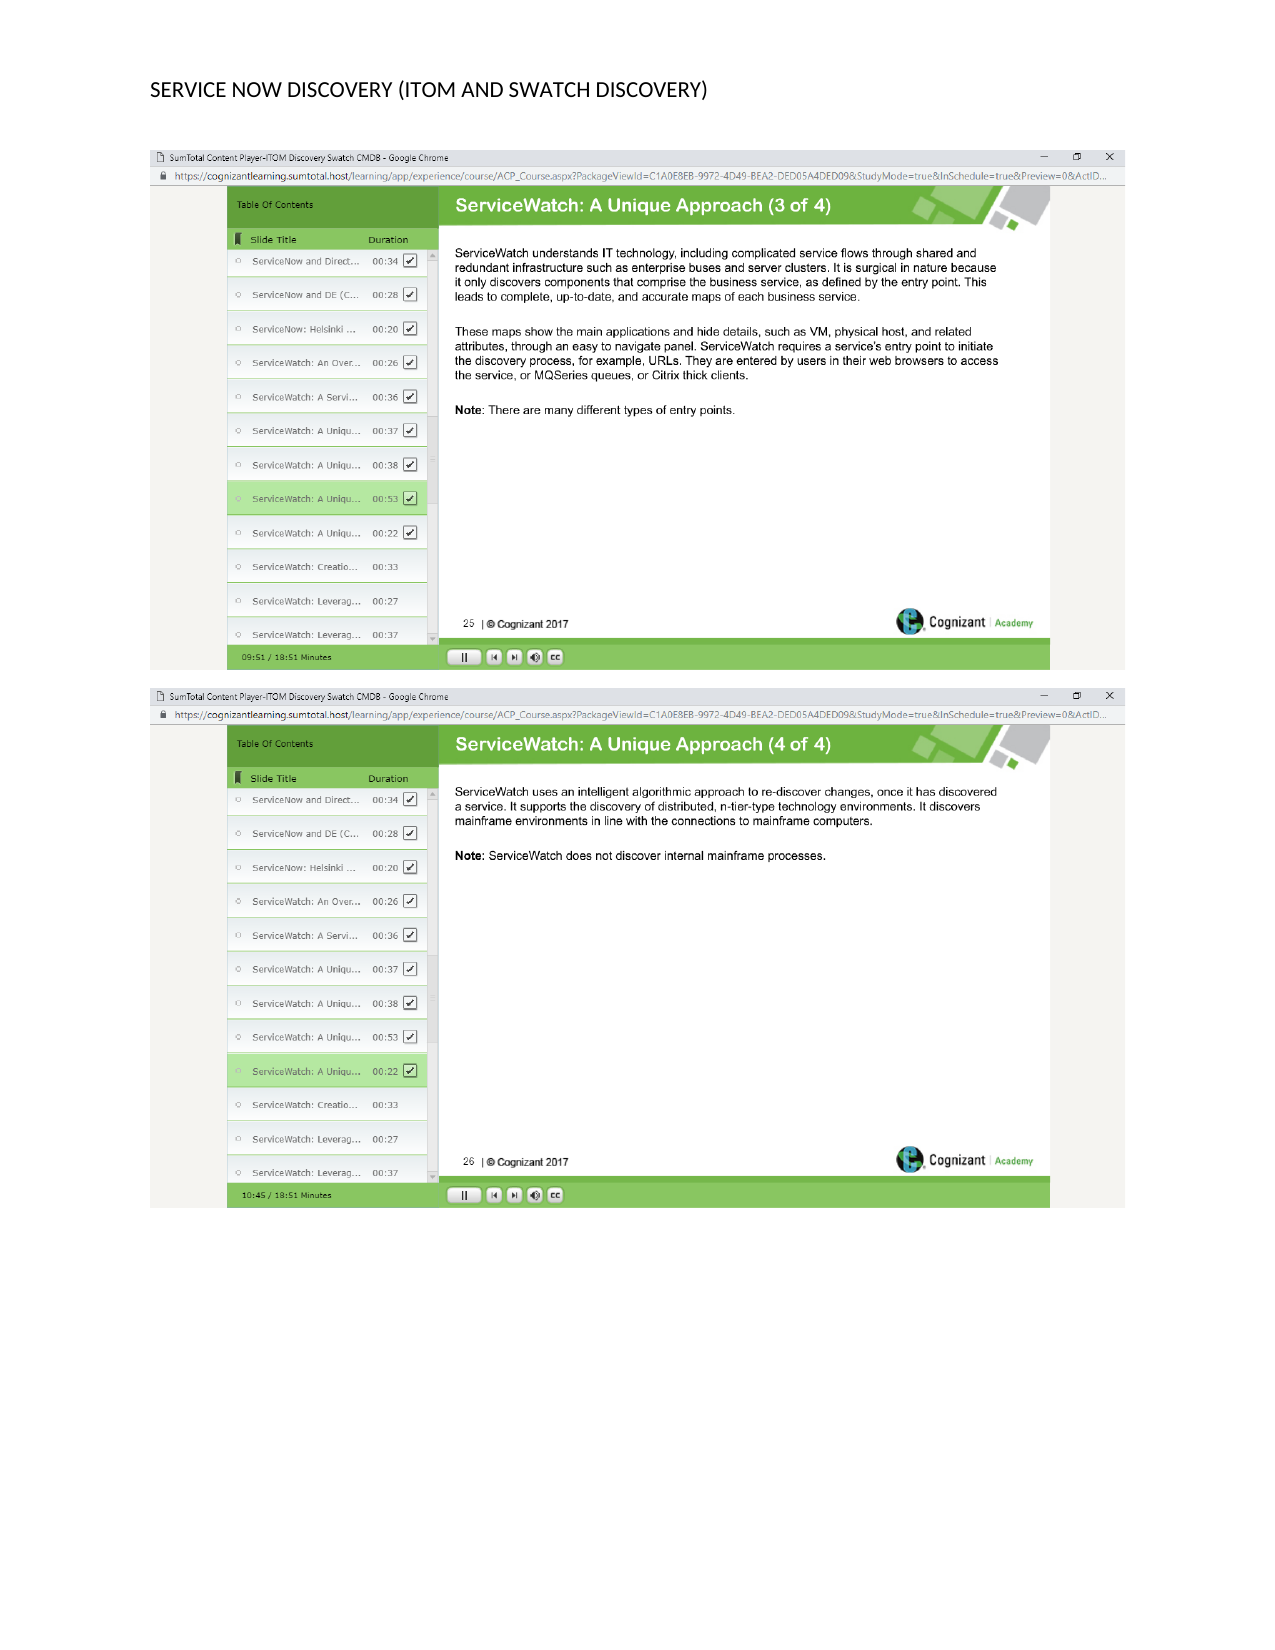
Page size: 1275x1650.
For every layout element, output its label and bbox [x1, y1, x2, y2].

picture [150, 150, 1125, 670]
picture [150, 688, 1125, 1208]
